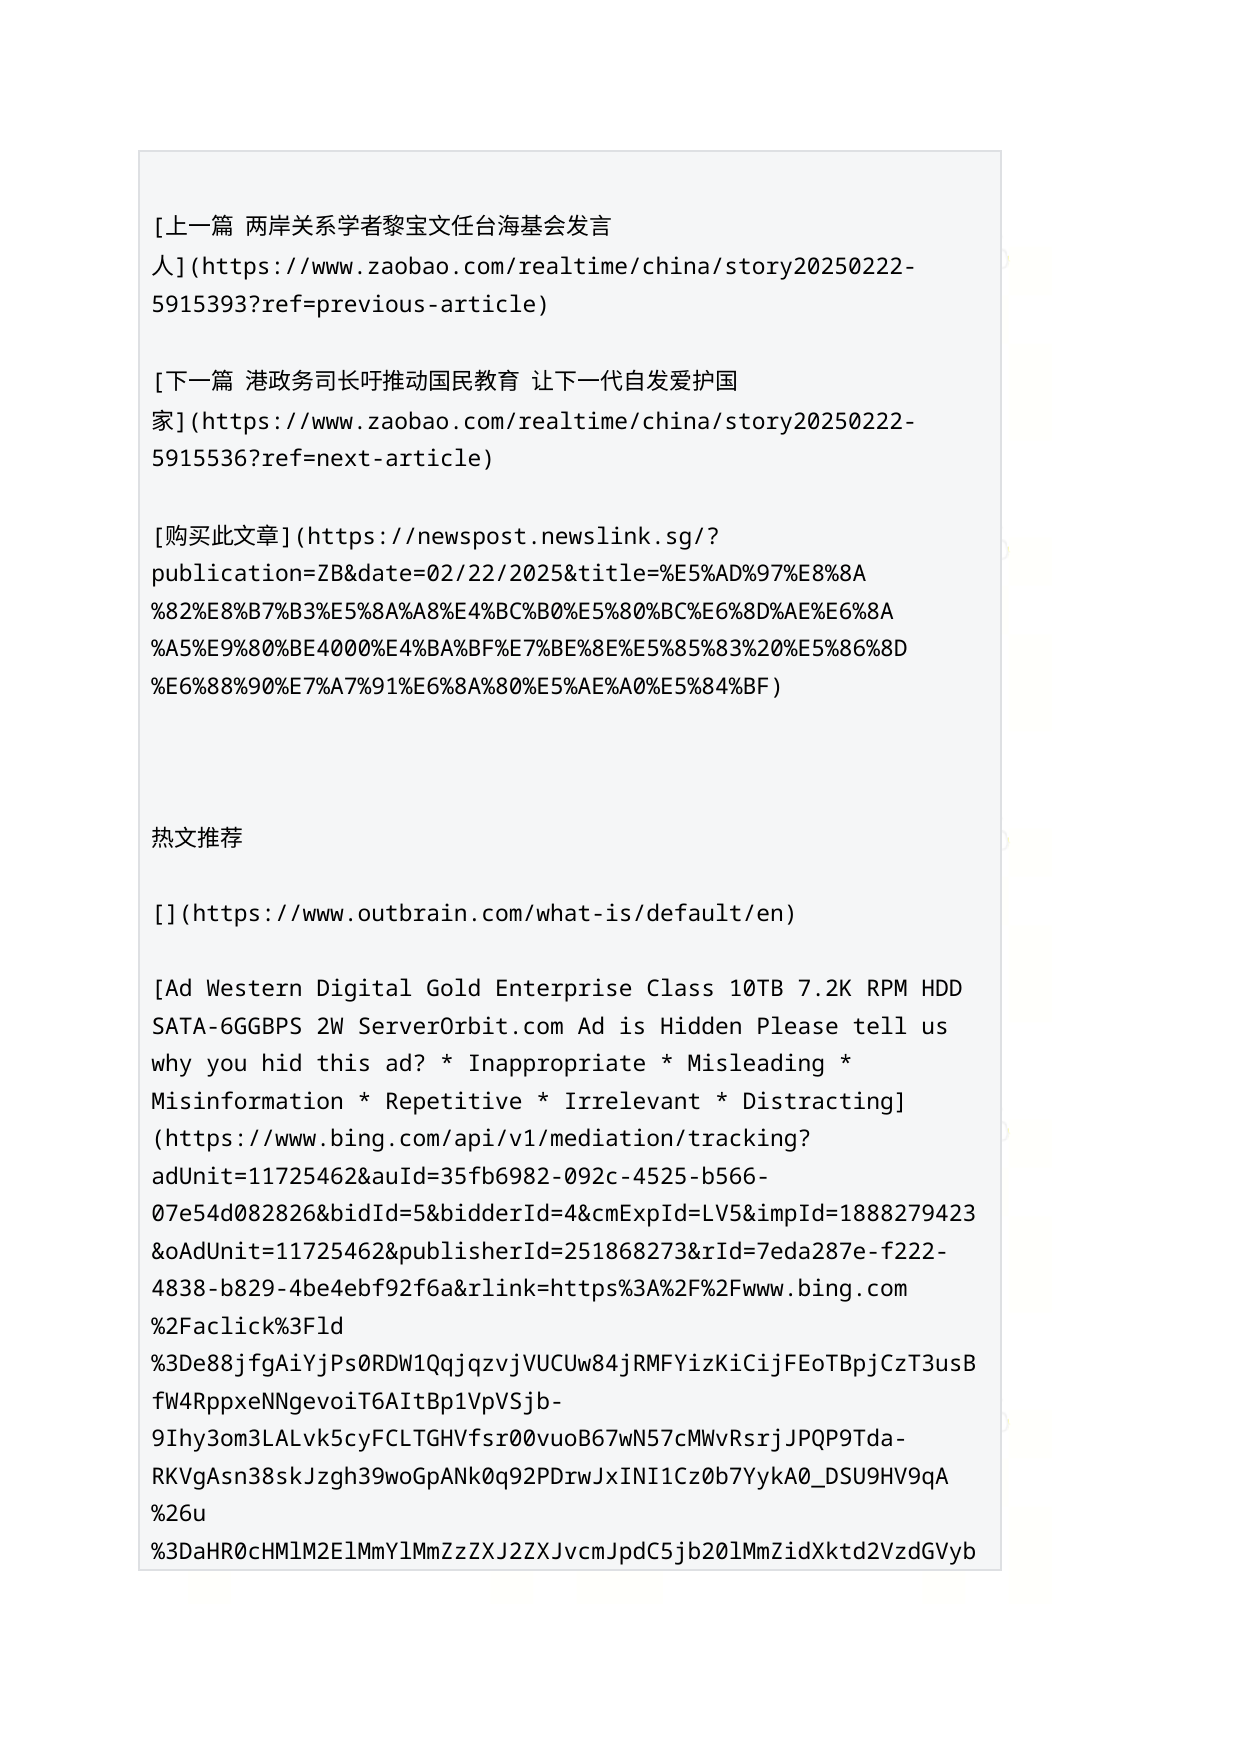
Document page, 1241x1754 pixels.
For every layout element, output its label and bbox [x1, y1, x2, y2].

picture [188, 150, 1052, 1604]
table_header [140, 152, 1000, 1569]
